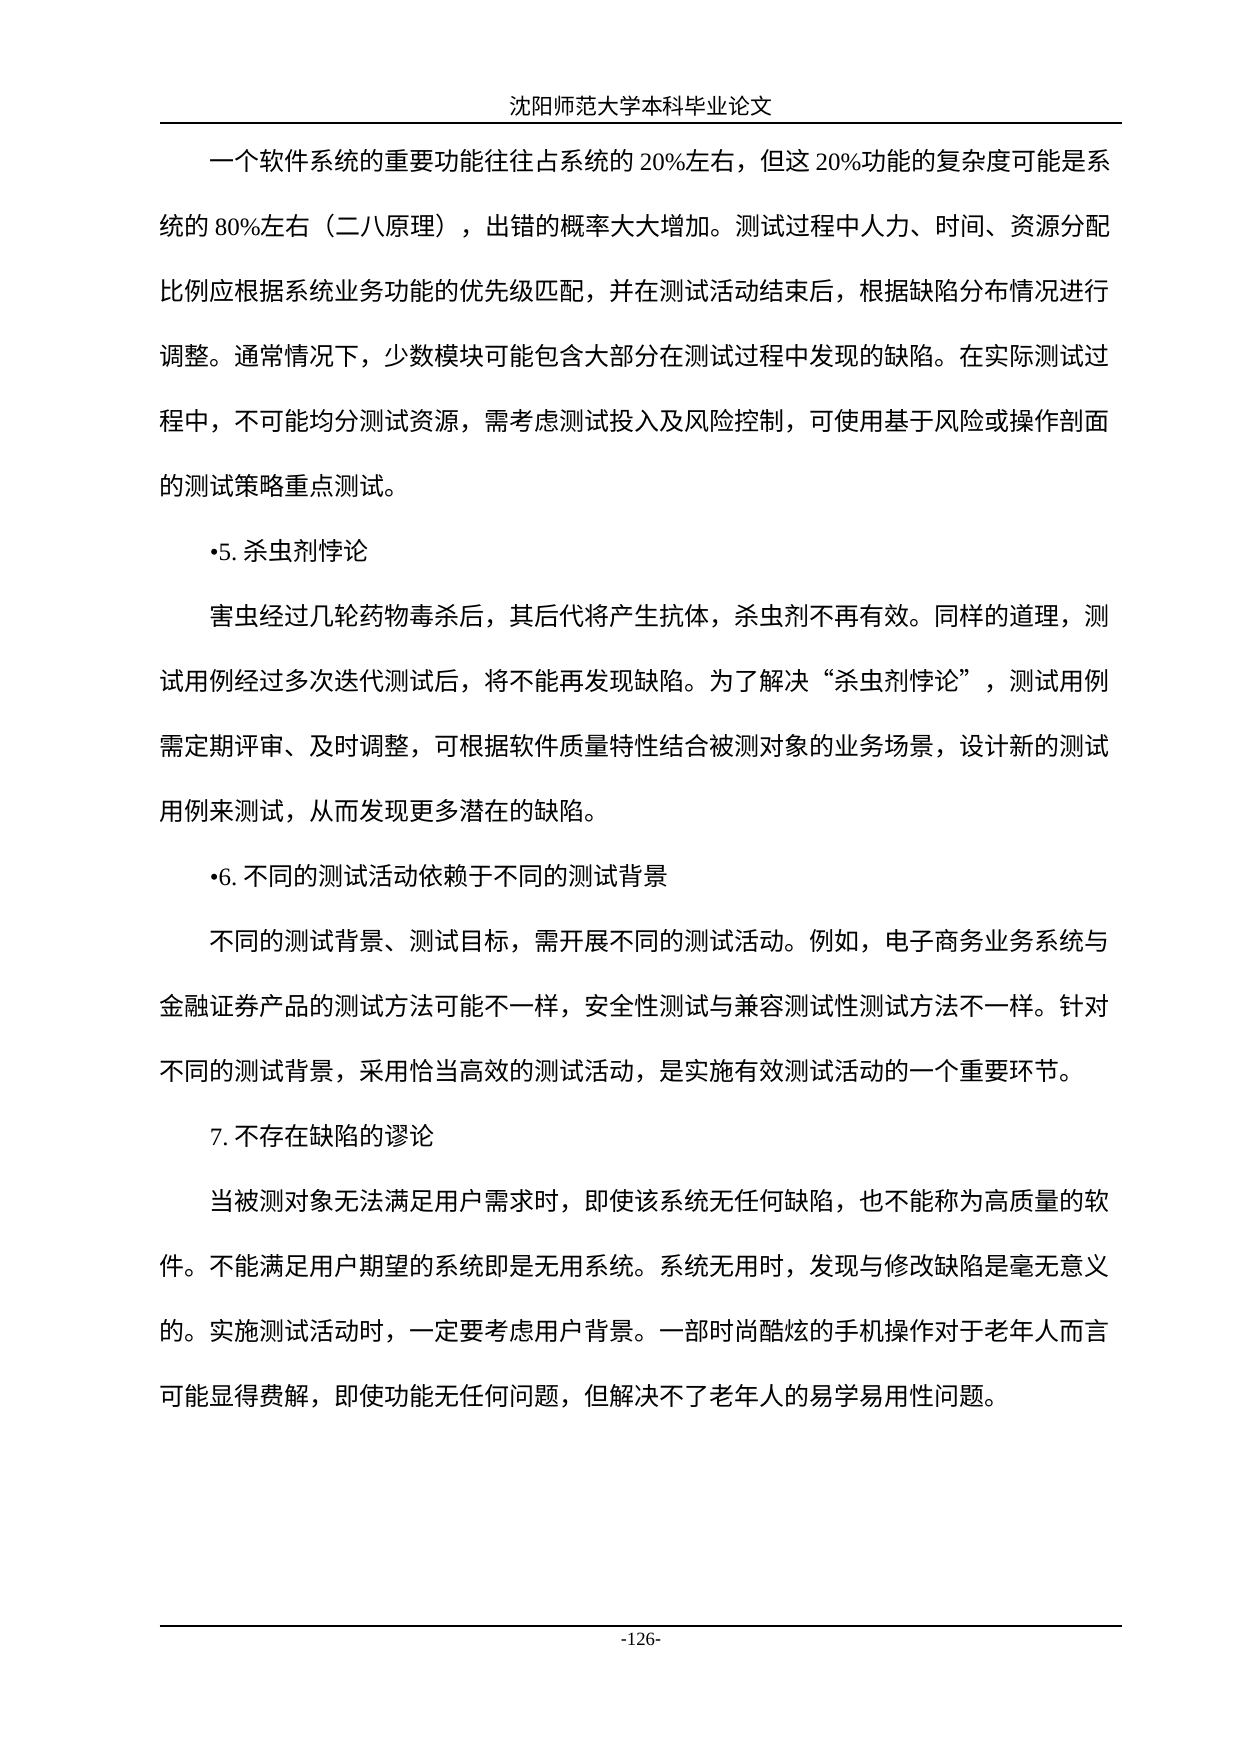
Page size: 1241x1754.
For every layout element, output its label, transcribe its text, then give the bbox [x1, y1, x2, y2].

text •6. 不同的测试活动依赖于不同的测试背景 [159, 842, 1122, 907]
text 7. 不存在缺陷的谬论 [159, 1102, 1122, 1167]
text 不同的测试背景、测试目标，需开展不同的测试活动。例如，电子商务业务系统与金融证券产品的测试方法可能不一样，安全性测试与兼容测试性测试方法不一样。针对不同的测试背景，采用恰当高效的测试活动，是实施有效测试活动的一个重要环节。 [159, 907, 1122, 1102]
text 当被测对象无法满足用户需求时，即使该系统无任何缺陷，也不能称为高质量的软件。不能满足用户期望的系统即是无用系统。系统无用时，发现与修改缺陷是毫无意义的。实施测试活动时，一定要考虑用户背景。一部时尚酷炫的手机操作对于老年人而言可能显得费解，即使功能无任何问题，但解决不了老年人的易学易用性问题。 [159, 1167, 1122, 1427]
text 一个软件系统的重要功能往往占系统的20%左右，但这20%功能的复杂度可能是系统的80%左右（二八原理），出错的概率大大增加。测试过程中人力、时间、资源分配比例应根据系统业务功能的优先级匹配，并在测试活动结束后，根据缺陷分布情况进行调整。通常情况下，少数模块可能包含大部分在测试过程中发现的缺陷。在实际测试过程中，不可能均分测试资源，需考虑测试投入及风险控制，可使用基于风险或操作剖面的测试策略重点测试。 [159, 127, 1122, 517]
text •5. 杀虫剂悖论 [159, 517, 1122, 582]
text 害虫经过几轮药物毒杀后，其后代将产生抗体，杀虫剂不再有效。同样的道理，测试用例经过多次迭代测试后，将不能再发现缺陷。为了解决“杀虫剂悖论”，测试用例需定期评审、及时调整，可根据软件质量特性结合被测对象的业务场景，设计新的测试用例来测试，从而发现更多潜在的缺陷。 [159, 582, 1122, 842]
